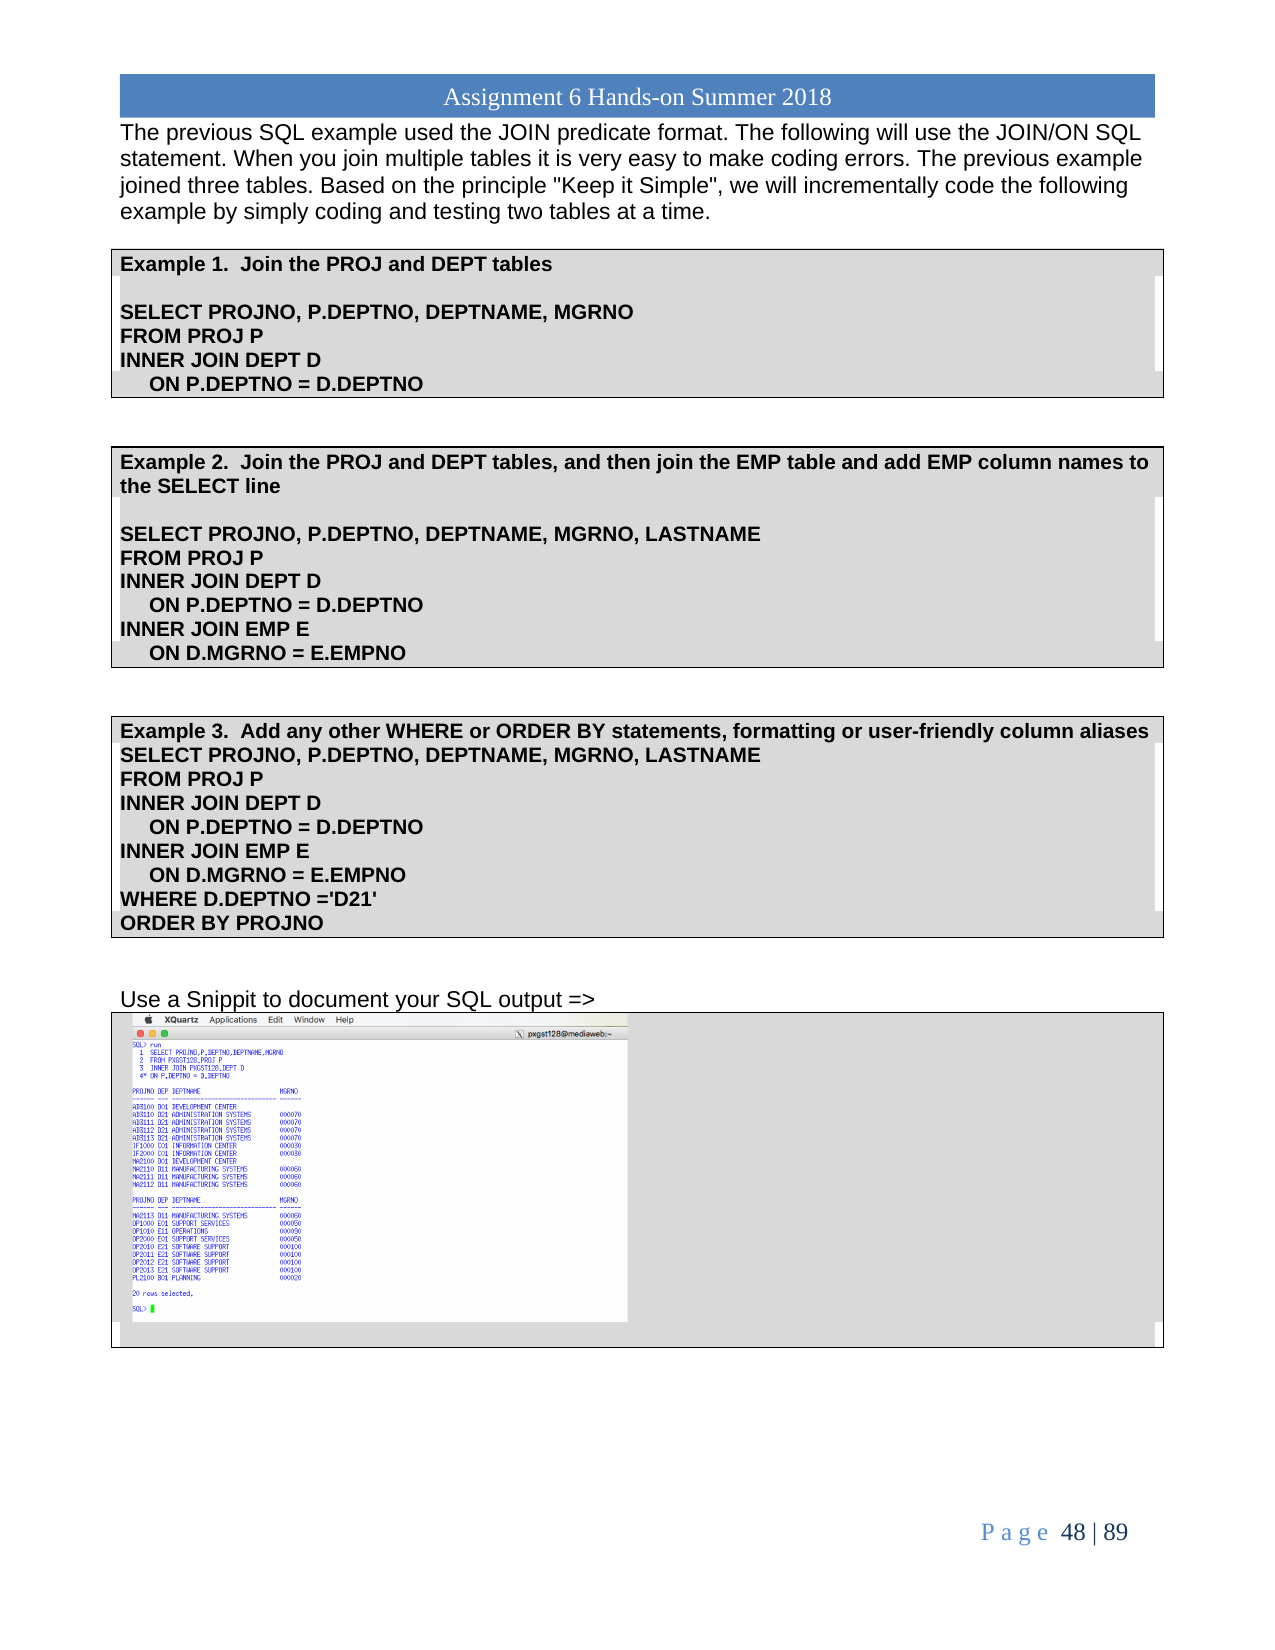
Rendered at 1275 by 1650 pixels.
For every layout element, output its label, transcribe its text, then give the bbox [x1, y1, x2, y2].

text Use a Snippit to document your SQL output => [120, 986, 1155, 1012]
picture [132, 1013, 628, 1322]
text Example 1. Join the PROJ and DEPT tables [112, 250, 1163, 276]
text SELECT PROJNO, P.DEPTNO, DEPTNAME, MGRNO, LASTNAME [120, 521, 1155, 545]
text Example 2. Join the PROJ and DEPT tables, and then join the EMP table and add EMP column names to the SELECT line [112, 448, 1163, 497]
text FROM PROJ P [120, 323, 1155, 347]
text ORDER BY PROJNO [112, 908, 1163, 937]
text Example 3. Add any other WHERE or ORDER BY statements, formatting or user-friendly column aliases [112, 717, 1163, 743]
text INNER JOIN DEPT D [120, 347, 1155, 368]
text INNER JOIN EMP E [120, 839, 1155, 863]
text INNER JOIN DEPT D [120, 569, 1155, 593]
text INNER JOIN DEPT D [120, 791, 1155, 815]
text FROM PROJ P [120, 767, 1155, 791]
text SELECT PROJNO, P.DEPTNO, DEPTNAME, MGRNO, LASTNAME [120, 743, 1155, 767]
text ON D.MGRNO = E.EMPNO [120, 863, 1155, 887]
text ON P.DEPTNO = D.DEPTNO [120, 815, 1155, 839]
text ON P.DEPTNO = D.DEPTNO [120, 593, 1155, 617]
text ON P.DEPTNO = D.DEPTNO [112, 368, 1163, 397]
text The previous SQL example used the JOIN predicate format. The following will use the JOIN/ON SQL statement. When you join multiple tables it is very easy to make coding errors. The previous example joined three tables. Based on the principle "Keep it Simple", we will incrementally code the following example by simply coding and testing two tables at a time. [120, 118, 1155, 224]
text INNER JOIN EMP E [120, 617, 1155, 638]
text ON D.MGRNO = E.EMPNO [112, 638, 1163, 667]
text WHERE D.DEPTNO ='D21' [120, 887, 1155, 908]
text SELECT PROJNO, P.DEPTNO, DEPTNAME, MGRNO [120, 299, 1155, 323]
text FROM PROJ P [120, 545, 1155, 569]
